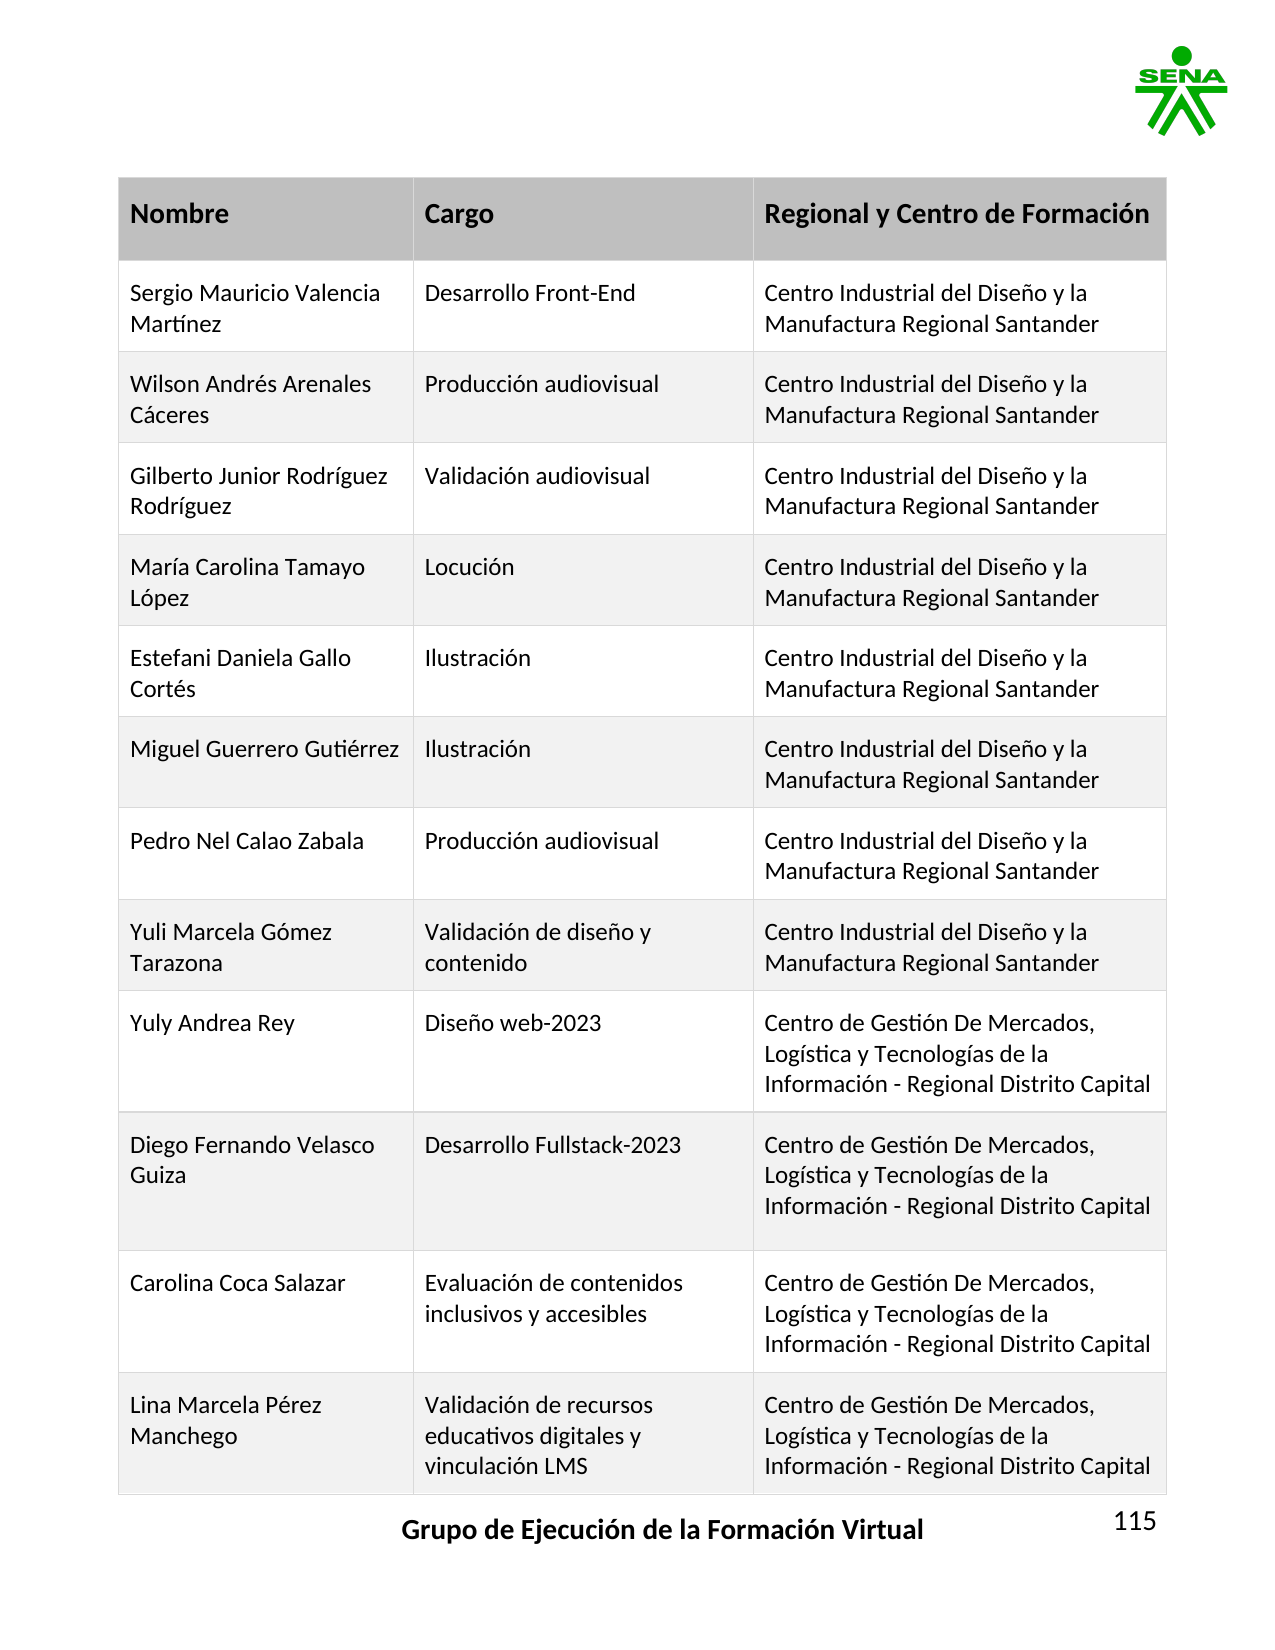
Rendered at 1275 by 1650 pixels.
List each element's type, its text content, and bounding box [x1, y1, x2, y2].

table_header Cargo [414, 178, 753, 260]
table_cell Producción audiovisual [414, 808, 753, 898]
table_cell Validación audiovisual [414, 443, 753, 533]
table_cell Locución [414, 535, 753, 625]
table_cell Centro de Gestión De Mercados, Logística y Tecnologías de la Información - Regional Distrito Capital [754, 991, 1166, 1111]
table_cell Wilson Andrés Arenales Cáceres [119, 352, 413, 442]
table_cell Ilustración [414, 626, 753, 716]
table_cell María Carolina Tamayo López [119, 535, 413, 625]
table_cell Producción audiovisual [414, 352, 753, 442]
table_cell Gilberto Junior Rodríguez Rodríguez [119, 443, 413, 533]
table_header Regional y Centro de Formación [754, 178, 1166, 260]
table_cell Centro Industrial del Diseño y la Manufactura Regional Santander [754, 443, 1166, 533]
table_cell Evaluación de contenidos inclusivos y accesibles [414, 1251, 753, 1372]
table_cell Estefani Daniela Gallo Cortés [119, 626, 413, 716]
table_cell Sergio Mauricio Valencia Martínez [119, 261, 413, 351]
table_cell Diego Fernando Velasco Guiza [119, 1113, 413, 1250]
table_cell Miguel Guerrero Gutiérrez [119, 717, 413, 807]
table_cell Desarrollo Fullstack-2023 [414, 1113, 753, 1250]
table_cell Centro de Gestión De Mercados, Logística y Tecnologías de la Información - Regional Distrito Capital [754, 1373, 1166, 1493]
table_cell Carolina Coca Salazar [119, 1251, 413, 1372]
table_cell Centro de Gestión De Mercados, Logística y Tecnologías de la Información - Regional Distrito Capital [754, 1251, 1166, 1372]
table_cell Desarrollo Front-End [414, 261, 753, 351]
table_cell Centro Industrial del Diseño y la Manufactura Regional Santander [754, 352, 1166, 442]
table_cell Centro de Gestión De Mercados, Logística y Tecnologías de la Información - Regional Distrito Capital [754, 1113, 1166, 1250]
table_cell Validación de recursos educativos digitales y vinculación LMS [414, 1373, 753, 1493]
table_cell Centro Industrial del Diseño y la Manufactura Regional Santander [754, 626, 1166, 716]
table_cell Diseño web-2023 [414, 991, 753, 1111]
table_cell Yuli Marcela Gómez Tarazona [119, 900, 413, 990]
table_cell Ilustración [414, 717, 753, 807]
table_cell Centro Industrial del Diseño y la Manufactura Regional Santander [754, 261, 1166, 351]
picture [1135, 46, 1228, 136]
table_cell Centro Industrial del Diseño y la Manufactura Regional Santander [754, 717, 1166, 807]
table_cell Lina Marcela Pérez Manchego [119, 1373, 413, 1493]
table_cell Pedro Nel Calao Zabala [119, 808, 413, 898]
table_cell Centro Industrial del Diseño y la Manufactura Regional Santander [754, 535, 1166, 625]
table_cell Centro Industrial del Diseño y la Manufactura Regional Santander [754, 808, 1166, 898]
table_cell Yuly Andrea Rey [119, 991, 413, 1111]
table_cell Validación de diseño y contenido [414, 900, 753, 990]
table_cell Centro Industrial del Diseño y la Manufactura Regional Santander [754, 900, 1166, 990]
table_header Nombre [119, 178, 413, 260]
